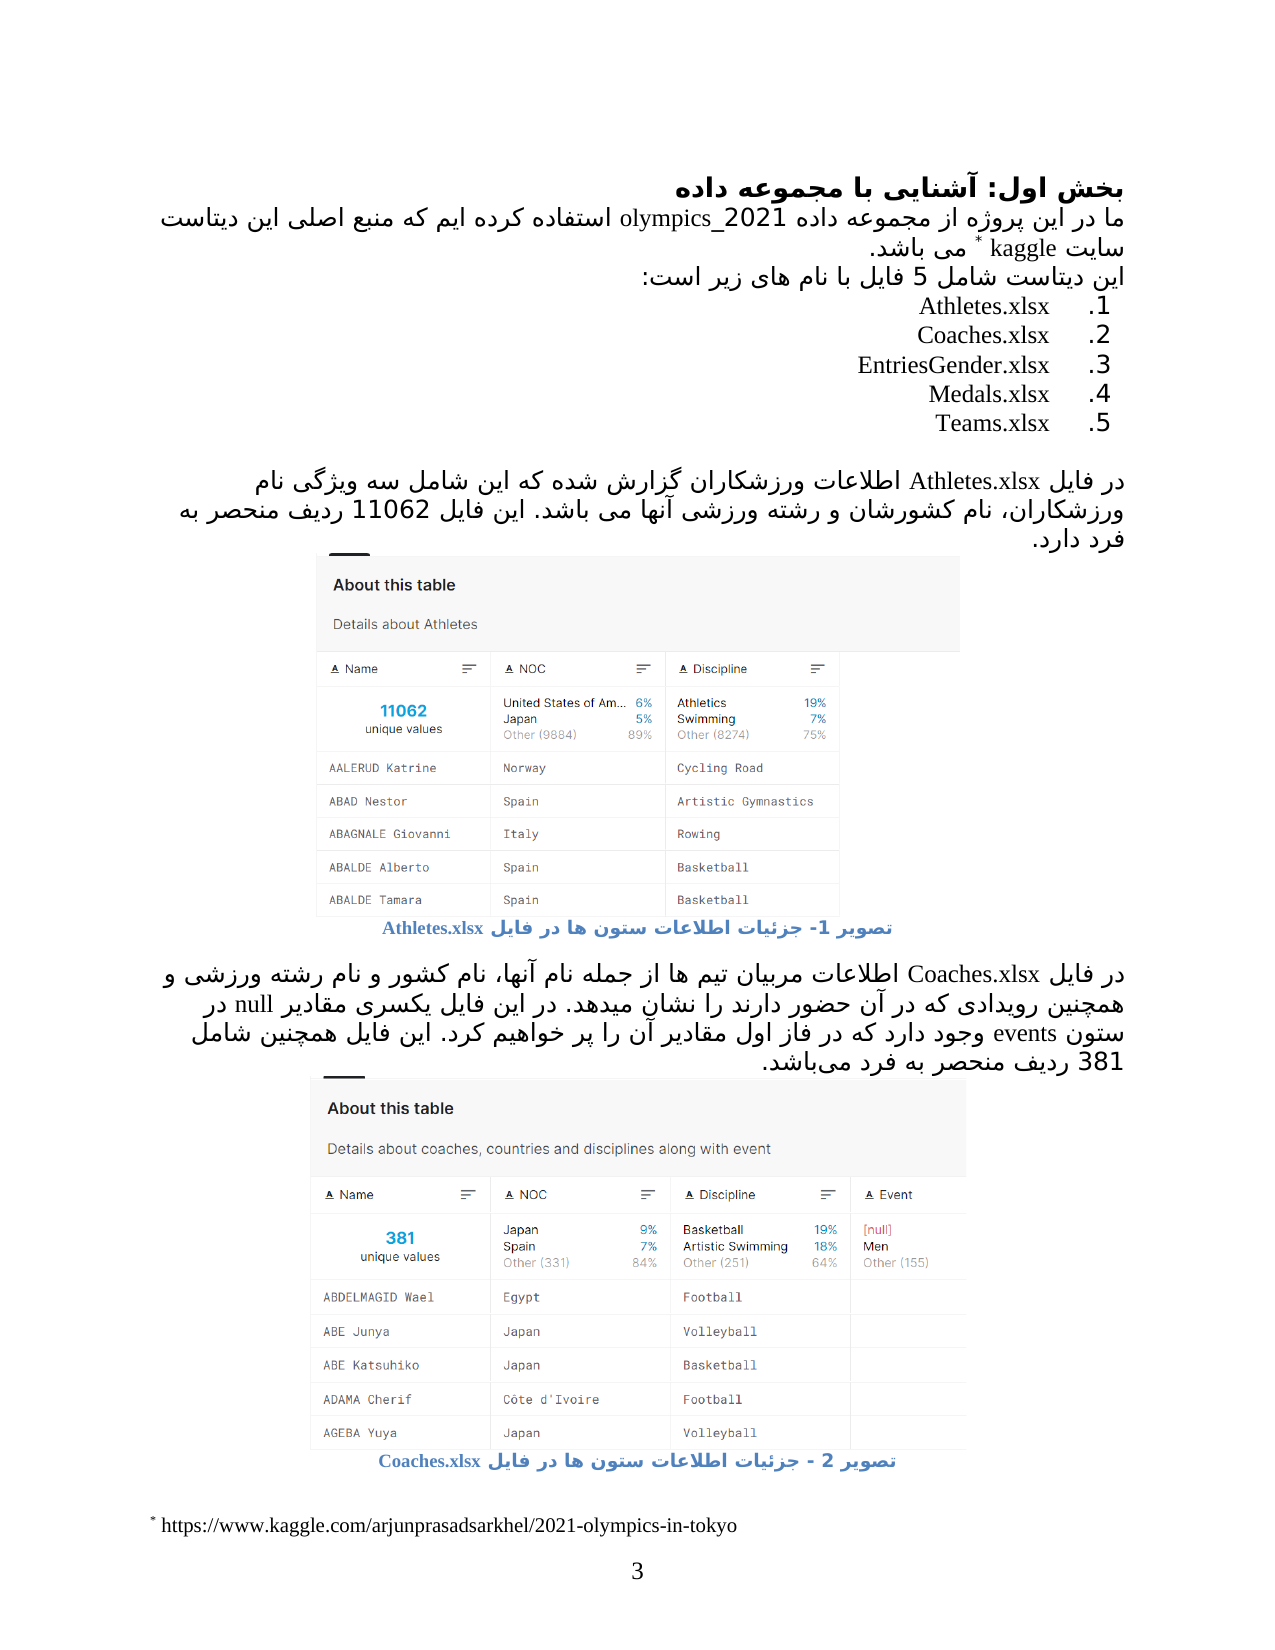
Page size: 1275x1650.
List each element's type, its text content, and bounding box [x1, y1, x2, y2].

list Teams.xlsx [150, 408, 1087, 437]
list EntriesGender.xlsx [150, 350, 1087, 379]
picture [308, 1076, 967, 1450]
text این دیتاست شامل 5 فایل با نام های زیر است: [150, 262, 1125, 291]
text در فایل Athletes.xlsx اطلاعات ورزشکاران گزارش شده که این شامل سه ویژگی نام ورزشکاران، نام کشورشان و رشته ورزشی آنها می باشد. این فایل 11062 ردیف منحصر به فرد دارد. [150, 466, 1125, 554]
text ما در این پروژه از مجموعه داده 2021_olympics استفاده کرده ایم که منبع اصلی این دیتاست سایت kaggle می باشد. [150, 203, 1125, 262]
text تصویر 1- جزئیات اطلاعات ستون ها در فایل Athletes.xlsx [150, 917, 1125, 939]
text تصویر 2 - جزئیات اطلاعات ستون ها در فایل Coaches.xlsx [150, 1450, 1125, 1472]
list Medals.xlsx [150, 379, 1087, 408]
picture [315, 553, 960, 917]
list Athletes.xlsx [150, 291, 1087, 320]
text در فایل Coaches.xlsx اطلاعات مربیان تیم ها از جمله نام آنها، نام کشور و نام رشته ورزشی و همچنین رویدادی که در آن حضور دارند را نشان میدهد. در این فایل یکسری مقادیر null در ستون events وجود دارد که در فاز اول مقادیر آن را پر خواهیم کرد. این فایل همچنین شامل 381 ردیف منحصر به فرد می‌باشد. [150, 959, 1125, 1076]
subtitle بخش اول: آشنایی با مجموعه داده [150, 172, 1125, 203]
list Coaches.xlsx [150, 320, 1087, 350]
